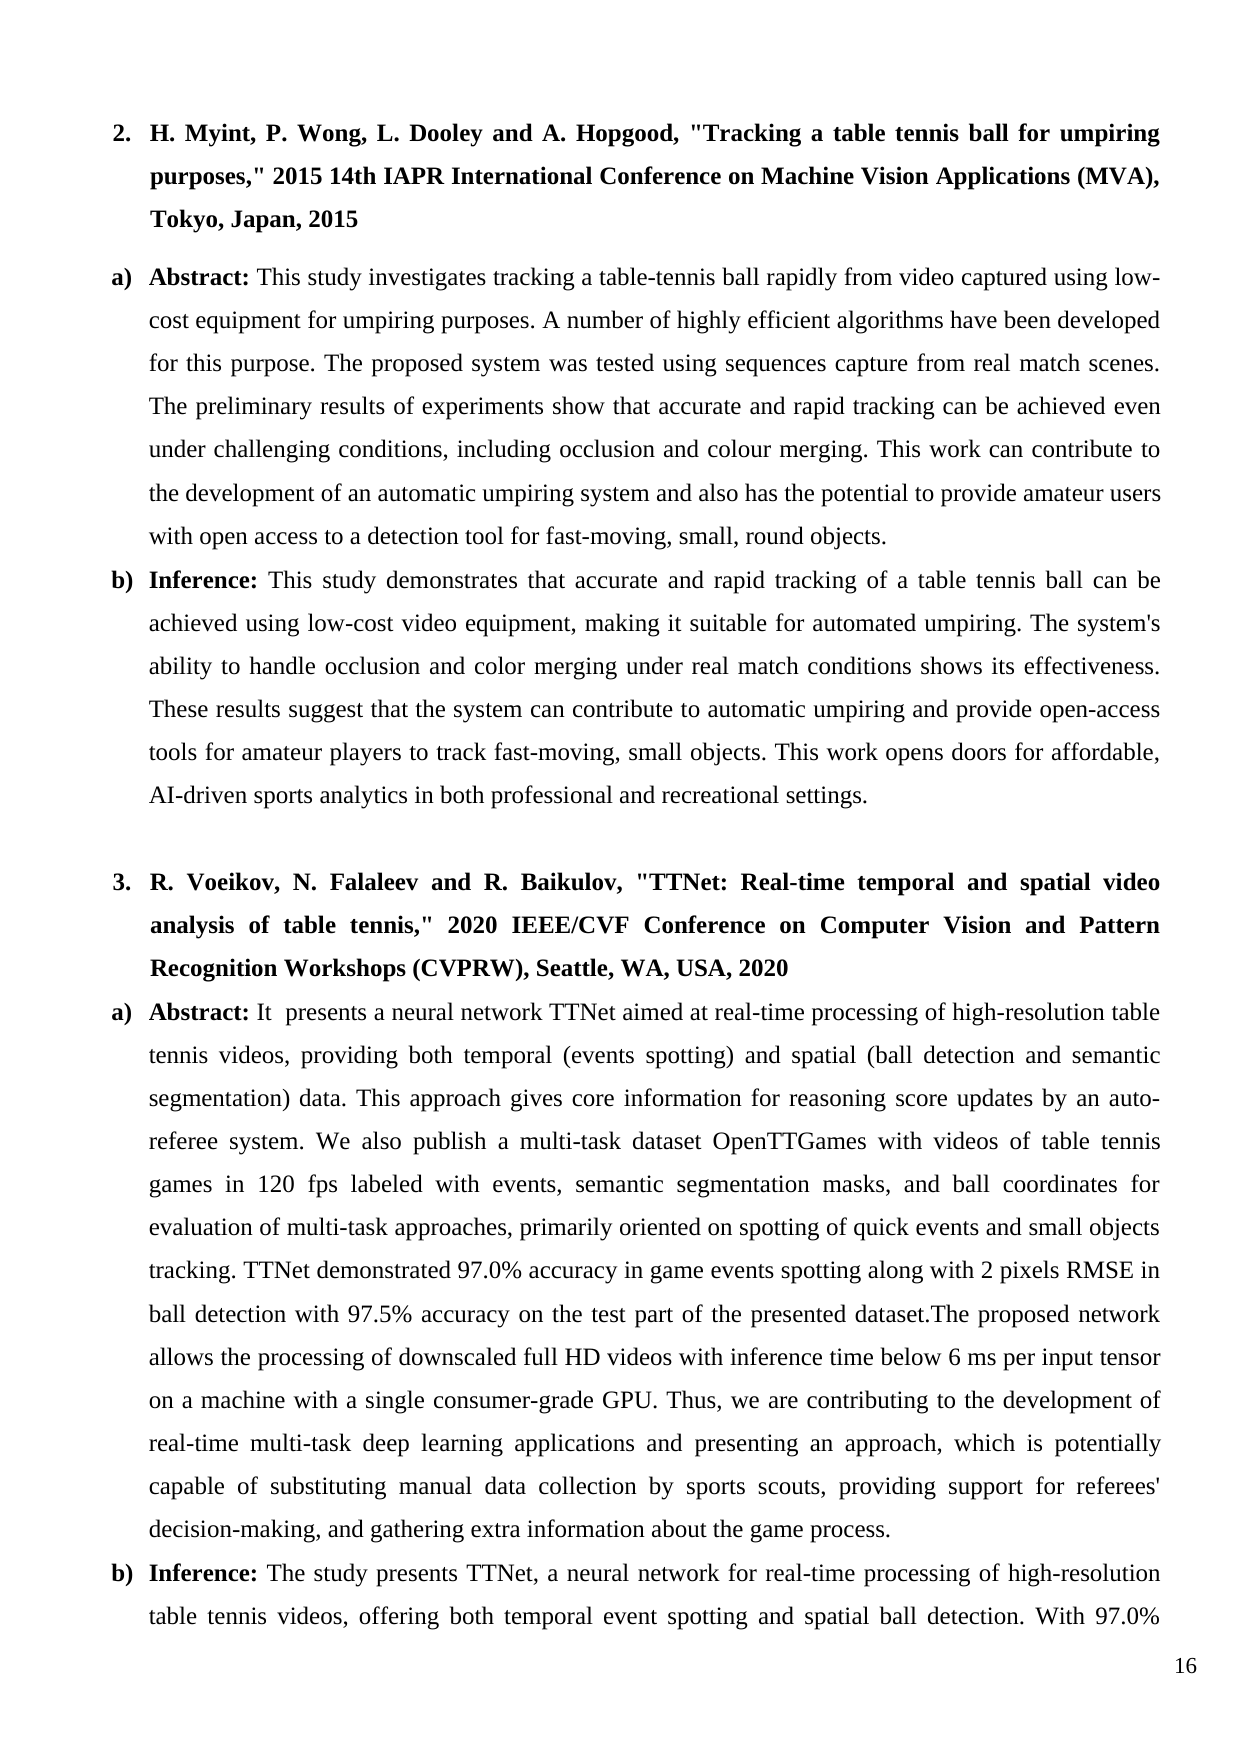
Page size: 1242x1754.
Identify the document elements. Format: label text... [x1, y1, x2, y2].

list H. Myint, P. Wong, L. Dooley and A. Hopgood, "Tracking a table tennis ball for umpiring purposes," 2015 14th IAPR International Conference on Machine Vision Applications (MVA), Tokyo, Japan, 2015 [112, 118, 1161, 233]
list Abstract: This study investigates tracking a table-tennis ball rapidly from video captured using low-cost equipment for umpiring purposes. A number of highly efficient algorithms have been developed for this purpose. The proposed system was tested using sequences capture from real match scenes. The preliminary results of experiments show that accurate and rapid tracking can be achieved even under challenging conditions, including occlusion and colour merging. This work can contribute to the development of an automatic umpiring system and also has the potential to provide amateur users with open access to a detection tool for fast-moving, small, round objects. [111, 262, 1162, 549]
list Abstract: It presents a neural network TTNet aimed at real-time processing of high-resolution table tennis videos, providing both temporal (events spotting) and spatial (ball detection and semantic segmentation) data. This approach gives core information for reasoning score updates by an auto-referee system. We also publish a multi-task dataset OpenTTGames with videos of table tennis games in 120 fps labeled with events, semantic segmentation masks, and ball coordinates for evaluation of multi-task approaches, primarily oriented on spotting of quick events and small objects tracking. TTNet demonstrated 97.0% accuracy in game events spotting along with 2 pixels RMSE in ball detection with 97.5% accuracy on the test part of the presented dataset.The proposed network allows the processing of downscaled full HD videos with inference time below 6 ms per input tensor on a machine with a single consumer-grade GPU. Thus, we are contributing to the development of real-time multi-task deep learning applications and presenting an approach, which is potentially capable of substituting manual data collection by sports scouts, providing support for referees' decision-making, and gathering extra information about the game process. [111, 997, 1162, 1543]
list Inference: This study demonstrates that accurate and rapid tracking of a table tennis ball can be achieved using low-cost video equipment, making it suitable for automated umpiring. The system's ability to handle occlusion and color merging under real match conditions shows its effectiveness. These results suggest that the system can contribute to automatic umpiring and provide open-access tools for amateur players to track fast-moving, small objects. This work opens doors for affordable, AI-driven sports analytics in both professional and recreational settings. [111, 565, 1162, 809]
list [111, 1558, 1162, 1630]
list R. Voeikov, N. Falaleev and R. Baikulov, "TTNet: Real-time temporal and spatial video analysis of table tennis," 2020 IEEE/CVF Conference on Computer Vision and Pattern Recognition Workshops (CVPRW), Seattle, WA, USA, 2020 [112, 867, 1161, 982]
